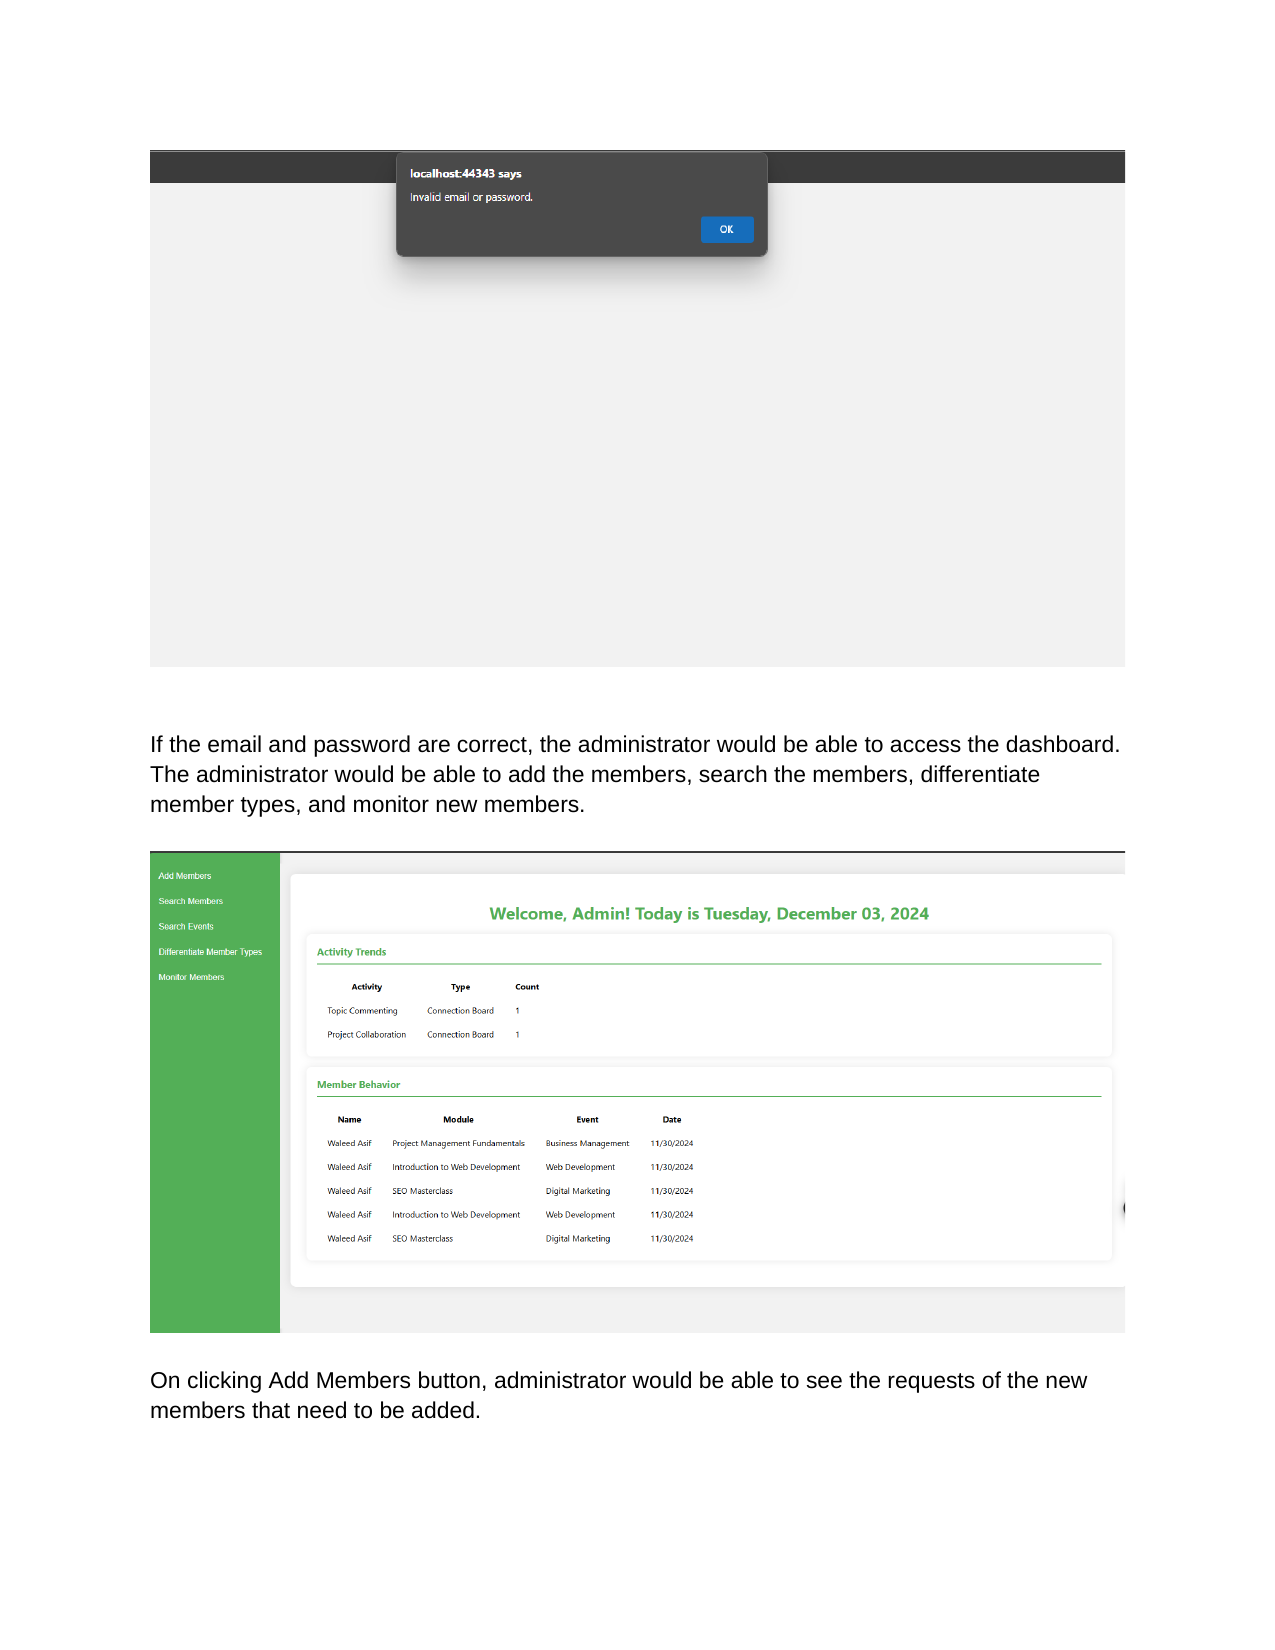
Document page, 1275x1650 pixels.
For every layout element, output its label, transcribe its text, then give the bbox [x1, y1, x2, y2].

picture [150, 150, 1125, 667]
text On clicking Add Members button, administrator would be able to see the requests of the new members that need to be added. [150, 1367, 1125, 1423]
text If the email and password are correct, the administrator would be able to access the dashboard. The administrator would be able to add the members, search the members, differentiate member types, and monitor new members. [150, 731, 1125, 818]
picture [150, 851, 1125, 1333]
